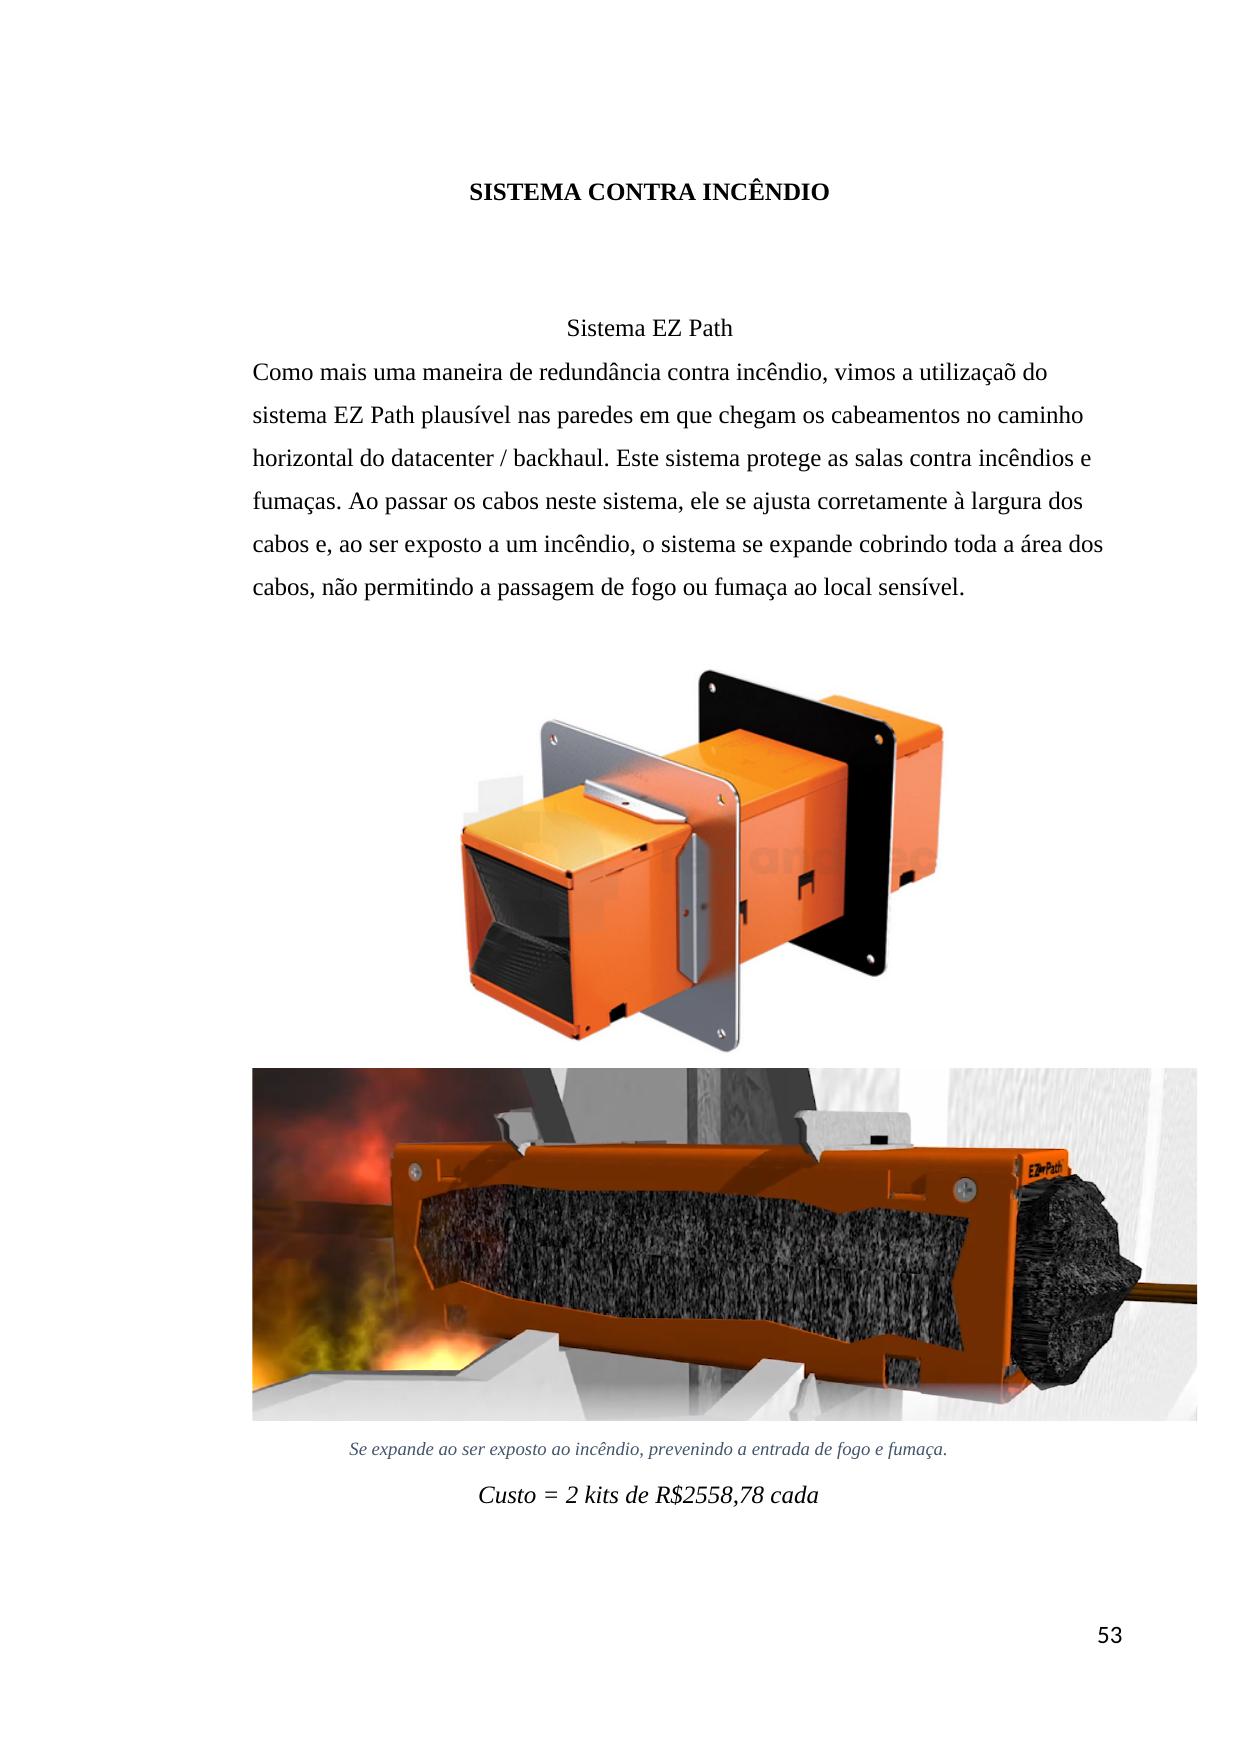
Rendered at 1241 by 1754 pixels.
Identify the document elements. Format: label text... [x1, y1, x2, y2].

list Como mais uma maneira de redundância contra incêndio, vimos a utilizaçaõ do sistema EZ Path plausível nas paredes em que chegam os cabeamentos no caminho horizontal do datacenter / backhaul. Este sistema protege as salas contra incêndios e fumaças. Ao passar os cabos neste sistema, ele se ajusta corretamente à largura dos cabos e, ao ser exposto a um incêndio, o sistema se expande cobrindo toda a área dos cabos, não permitindo a passagem de fogo ou fumaça ao local sensível. [252, 357, 1122, 601]
text Custo = 2 kits de R$2558,78 cada [177, 1481, 1122, 1509]
picture [437, 615, 955, 1055]
picture [252, 1068, 1198, 1421]
text Se expande ao ser exposto ao incêndio, prevenindo a entrada de fogo e fumaça. [177, 1438, 1122, 1460]
text SISTEMA CONTRA INCÊNDIO [177, 177, 1122, 206]
subtitle Sistema EZ Path [177, 313, 1122, 342]
